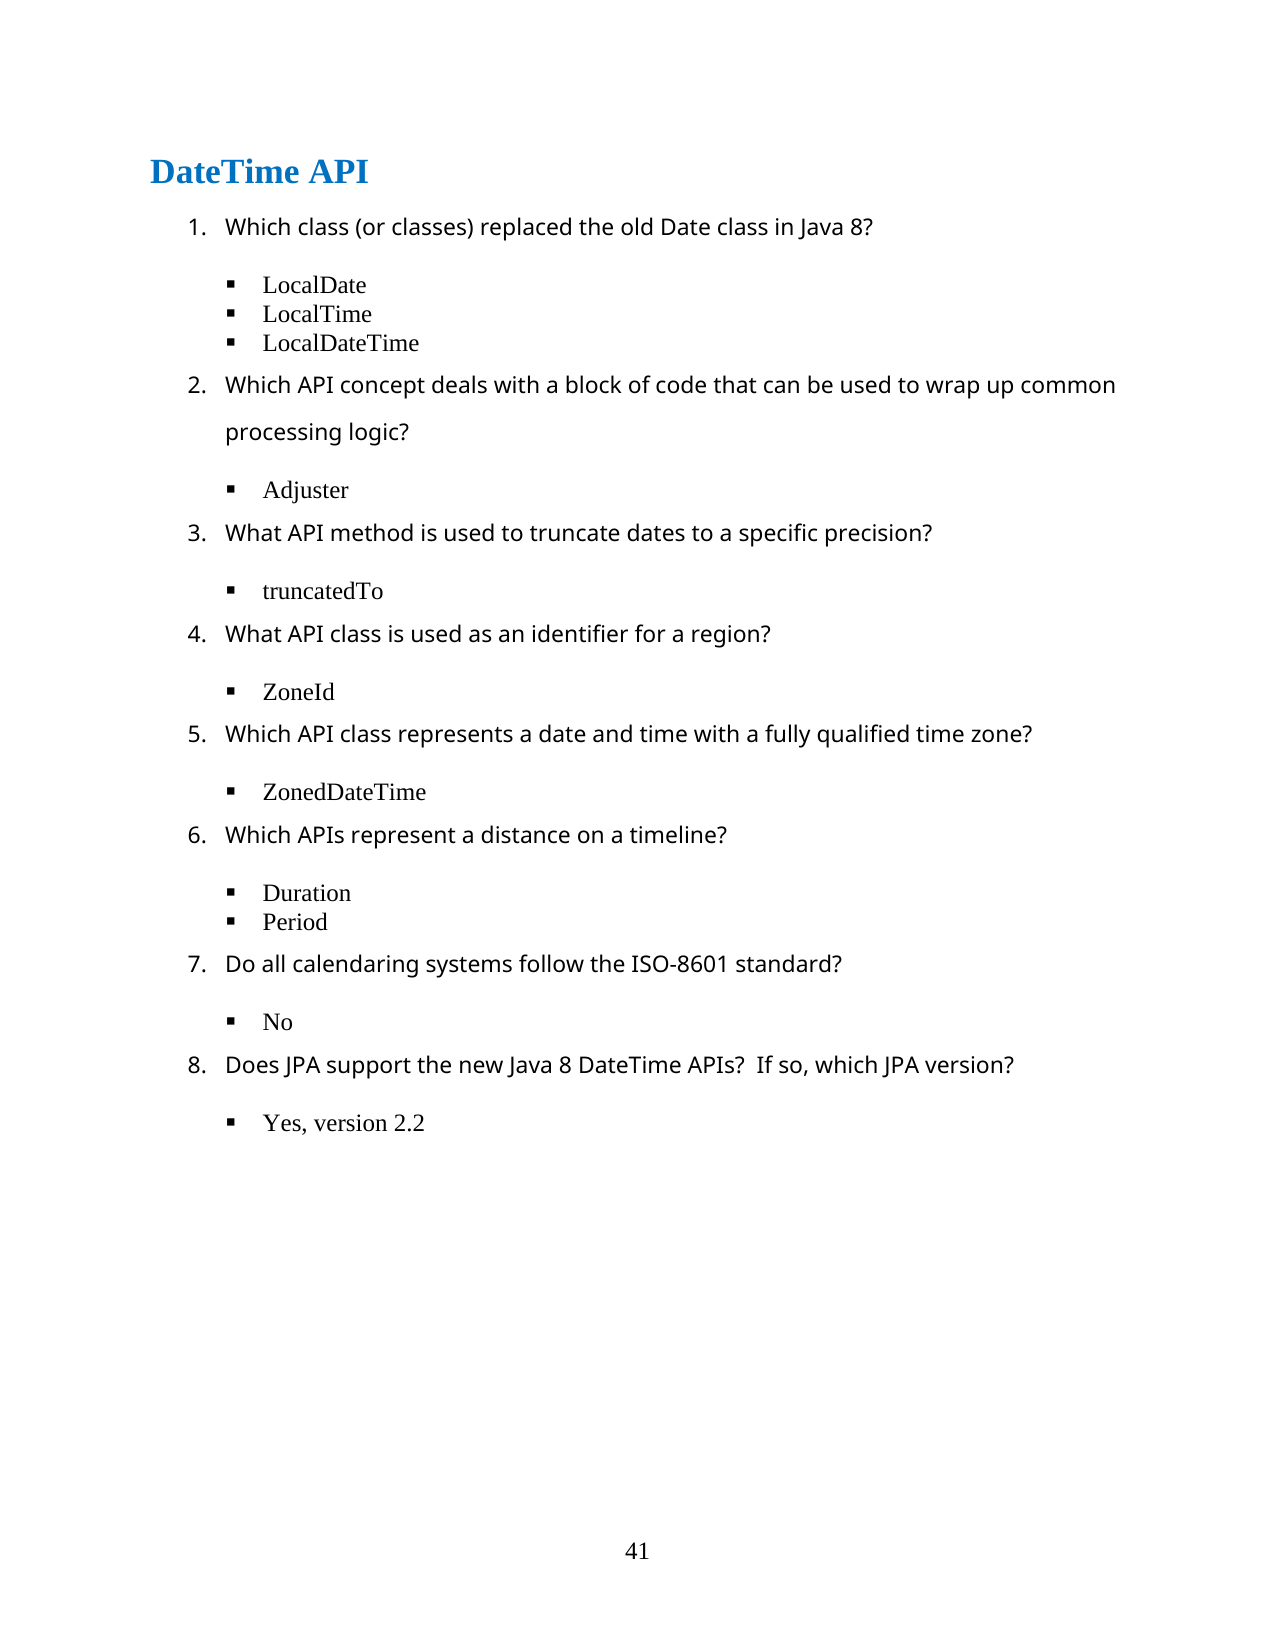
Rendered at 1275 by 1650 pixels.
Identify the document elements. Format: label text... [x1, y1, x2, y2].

list Which API concept deals with a block of code that can be used to wrap up common processing logic? [187, 369, 1125, 447]
list What API method is used to truncate dates to a specific precision? [187, 517, 1125, 548]
list Yes, version 2.2 [225, 1108, 1125, 1137]
list Which APIs represent a distance on a timeline? [187, 819, 1125, 850]
list What API class is used as an identifier for a region? [187, 617, 1125, 649]
subtitle DateTime API [150, 150, 1125, 191]
list Which API class represents a date and time with a fully qualified time zone? [187, 718, 1125, 749]
list LocalDate [225, 271, 1125, 299]
list LocalDateTime [225, 328, 1125, 357]
list Does JPA support the new Java 8 DateTime APIs? If so, which JPA version? [187, 1049, 1125, 1080]
list ZoneId [225, 677, 1125, 706]
list No [225, 1007, 1125, 1036]
list truncatedTo [225, 576, 1125, 605]
list ZonedDateTime [225, 777, 1125, 806]
list Which class (or classes) replaced the old Date class in Java 8? [187, 211, 1125, 242]
list Do all calendaring systems follow the ISO-8601 standard? [187, 948, 1125, 979]
list Duration [225, 878, 1125, 907]
list Adjuster [225, 476, 1125, 504]
list LocalTime [225, 299, 1125, 328]
list Period [225, 907, 1125, 936]
